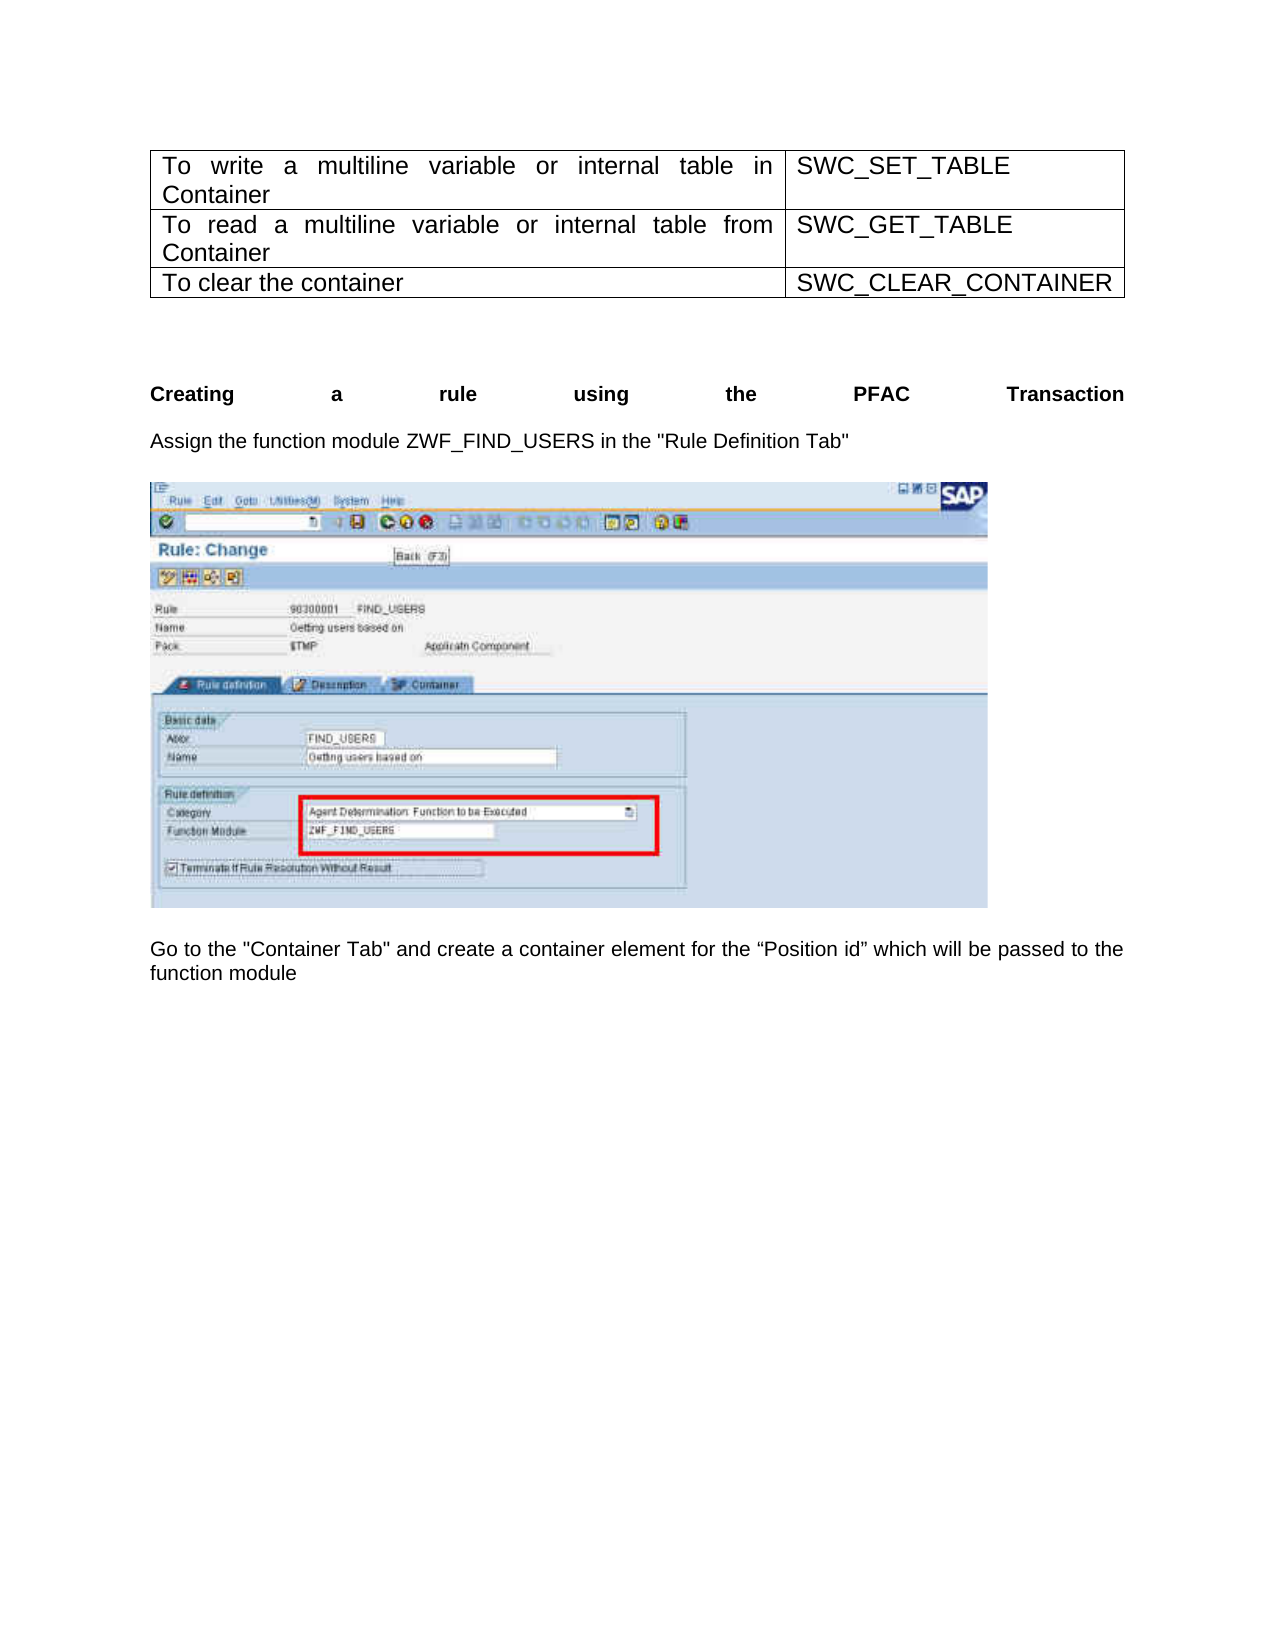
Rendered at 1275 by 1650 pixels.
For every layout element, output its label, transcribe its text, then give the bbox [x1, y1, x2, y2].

table_cell To write a multiline variable or internal table in Container [151, 151, 785, 208]
picture [150, 482, 988, 908]
table_cell To read a multiline variable or internal table from Container [151, 210, 785, 267]
text Creating a rule using the PFAC Transaction Assign the function module ZWF_FIND_USERS in the "Rule Definition Tab" [150, 381, 1125, 453]
table_cell To clear the container [151, 268, 785, 297]
text Go to the "Container Tab" and create a container element for the “Position id” which will be passed to the function module [150, 937, 1125, 984]
table_cell SWC_GET_TABLE [786, 210, 1124, 267]
table_cell SWC_CLEAR_CONTAINER [786, 268, 1124, 297]
table_cell SWC_SET_TABLE [786, 151, 1124, 208]
